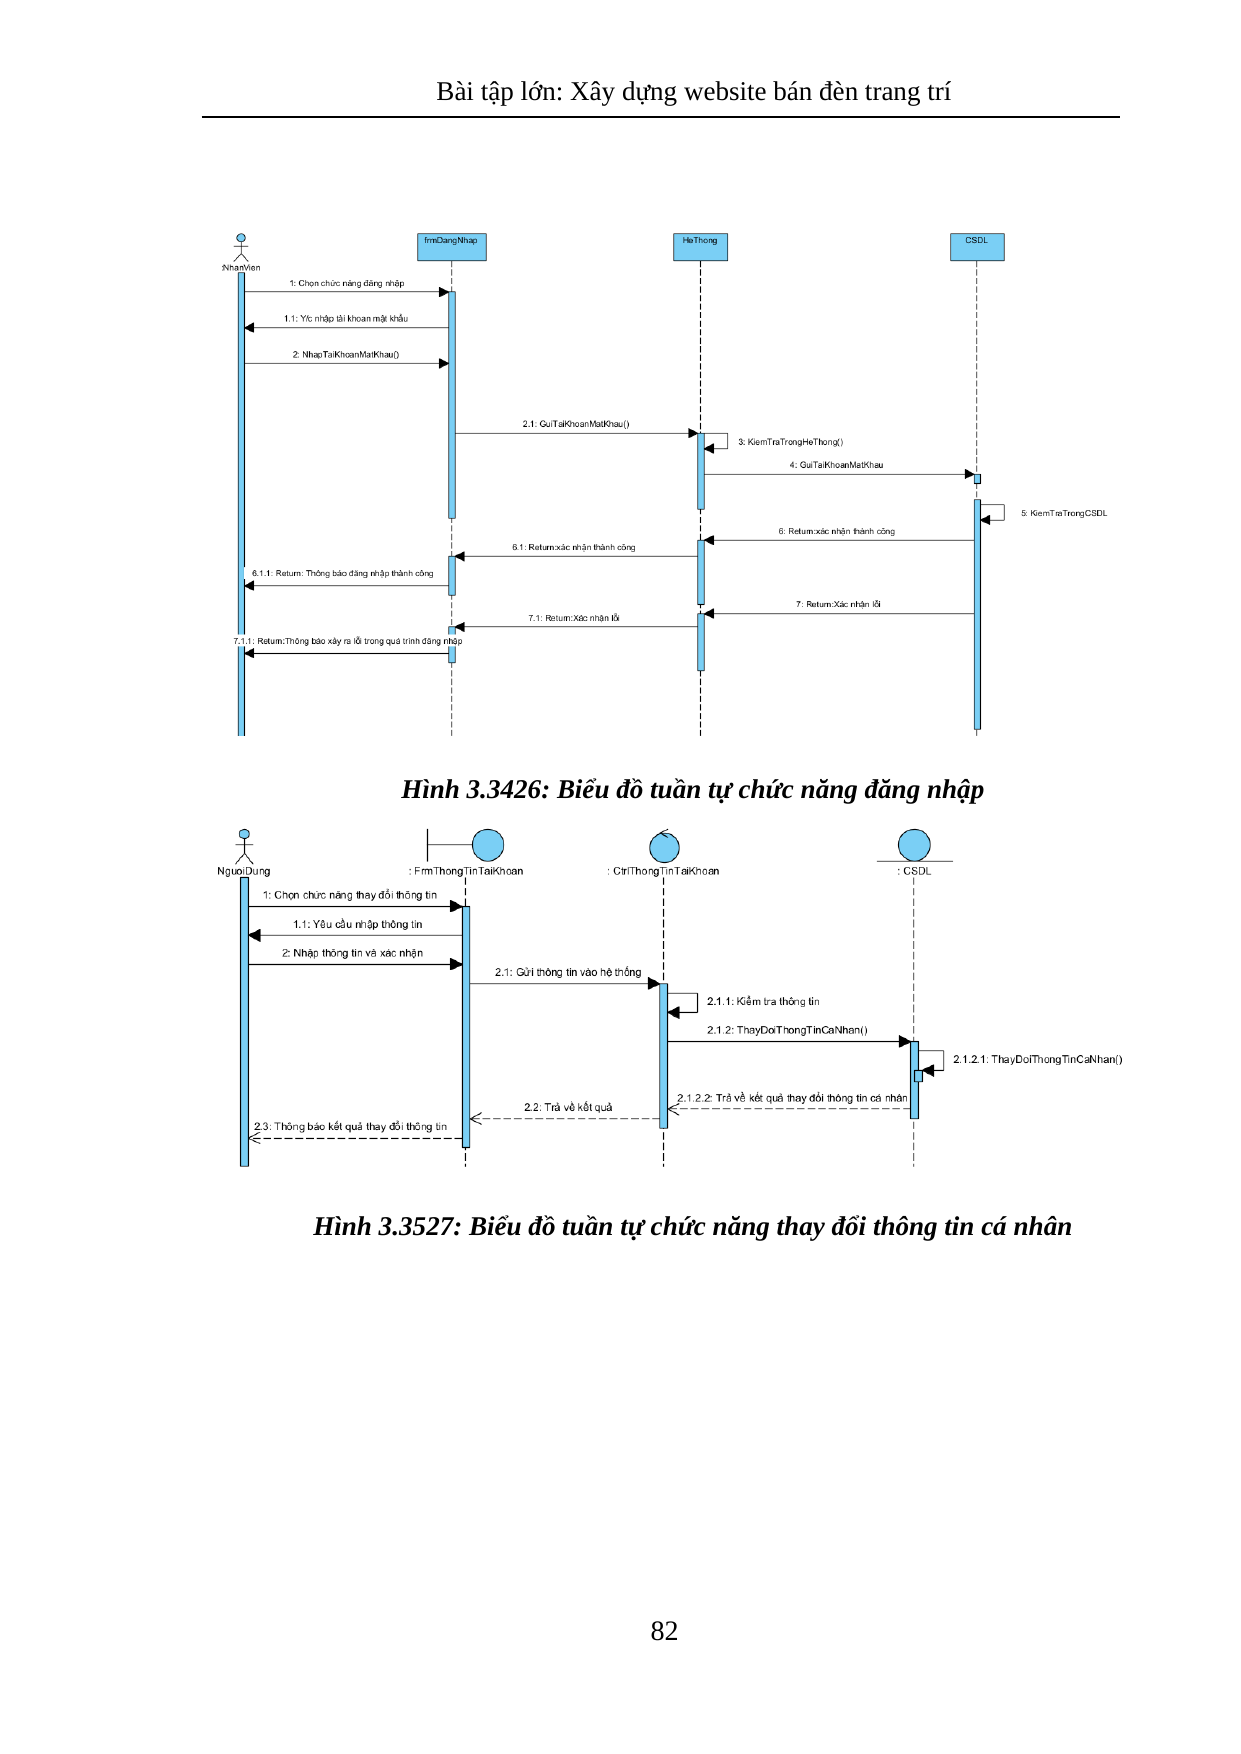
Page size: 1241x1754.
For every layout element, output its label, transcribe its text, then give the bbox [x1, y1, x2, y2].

text Hình 3.35: Biểu đồ tuần tự chức năng thay đổi thông tin cá nhân [207, 1210, 1122, 1241]
picture [206, 220, 1123, 736]
text Hình 3.34: Biểu đồ tuần tự chức năng đăng nhập [207, 773, 1122, 805]
picture [206, 817, 1123, 1173]
